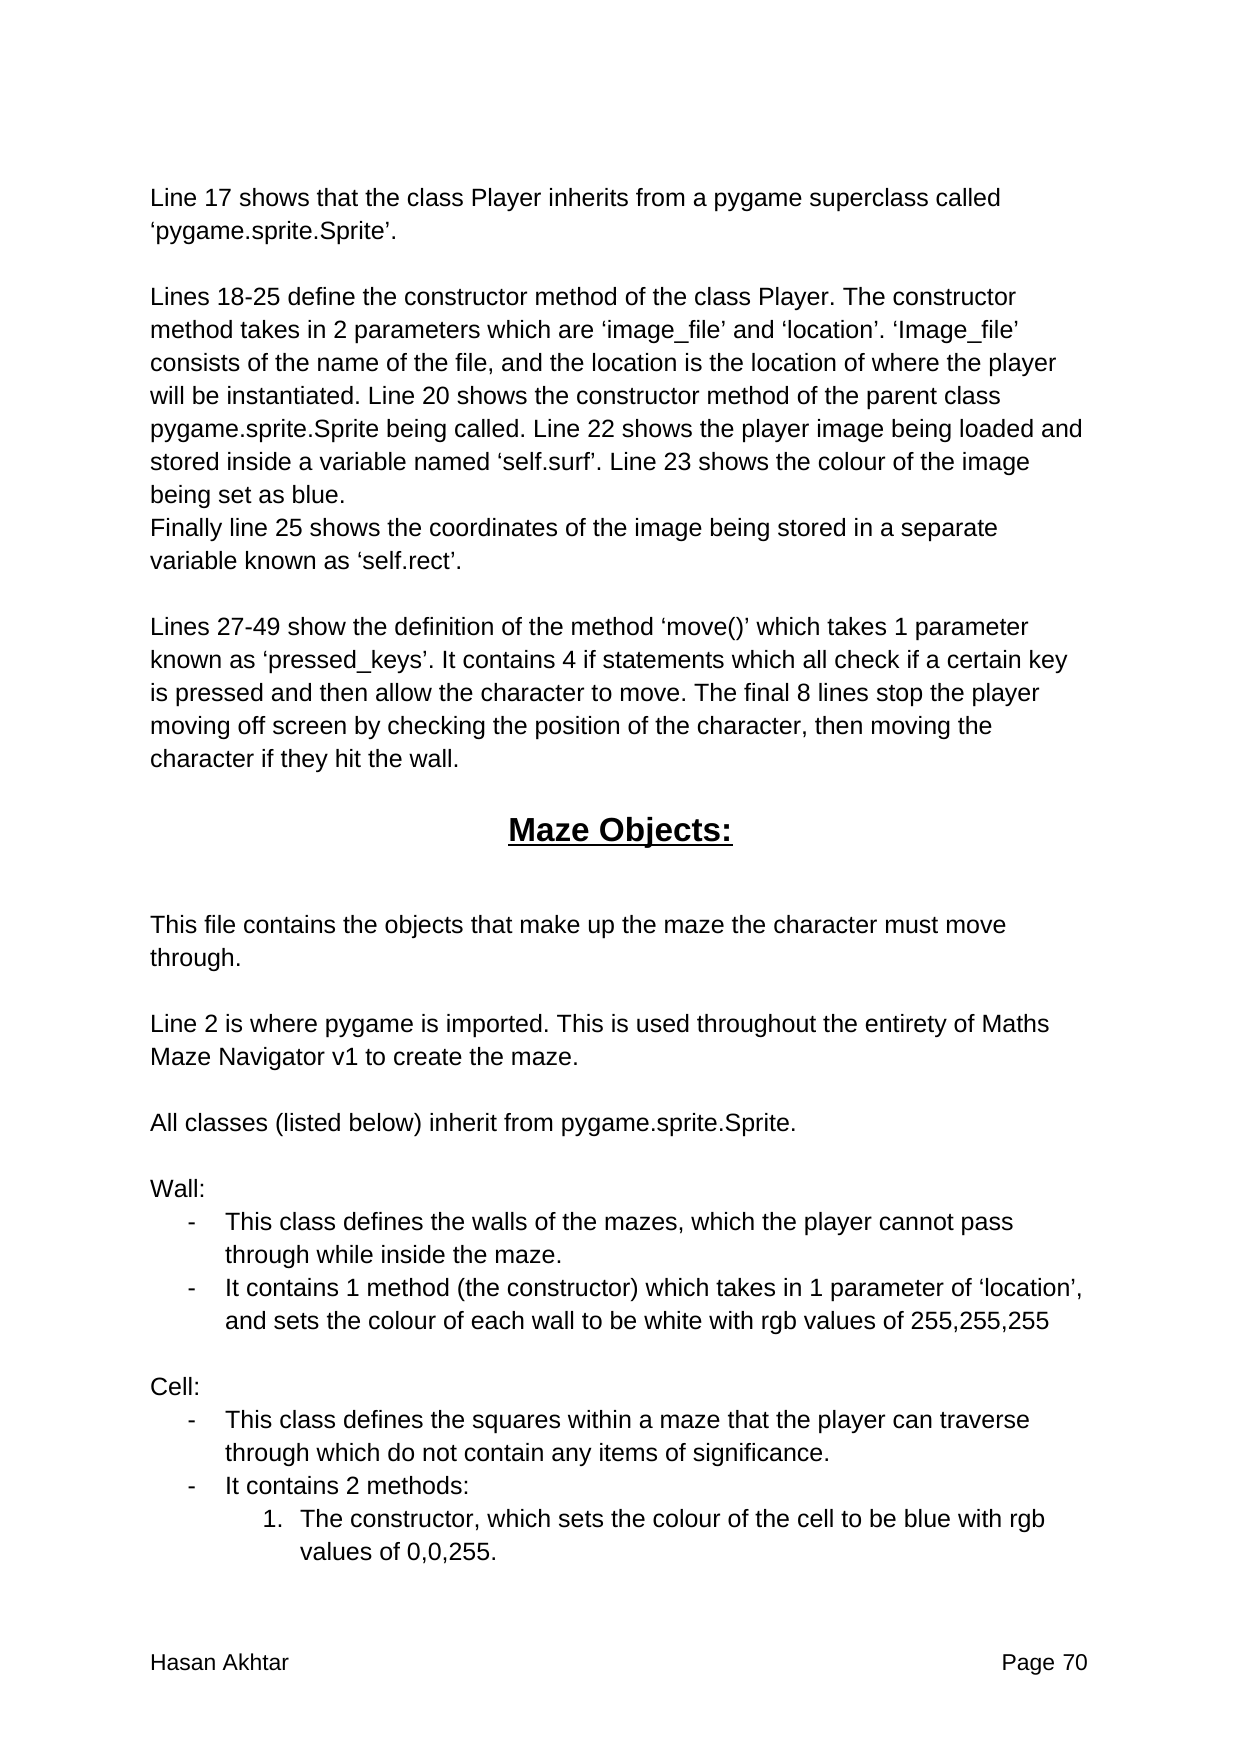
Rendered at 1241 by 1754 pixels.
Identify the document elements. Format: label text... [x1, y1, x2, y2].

text Cell: [150, 1372, 1090, 1401]
text All classes (listed below) inherit from pygame.sprite.Sprite. [150, 1108, 1090, 1137]
text Finally line 25 shows the coordinates of the image being stored in a separate variable known as ‘self.rect’. [150, 513, 1090, 575]
list This class defines the squares within a maze that the player can traverse through which do not contain any items of significance. [187, 1405, 1090, 1467]
text Maze Objects: [150, 810, 1090, 849]
text Line 17 shows that the class Player inherits from a pygame superclass called ‘pygame.sprite.Sprite’. [150, 183, 1090, 245]
text This file contains the objects that make up the maze the character must move through. [150, 910, 1090, 971]
text Lines 27-49 show the definition of the method ‘move()’ which takes 1 parameter known as ‘pressed_keys’. It contains 4 if statements which all check if a certain key is pressed and then allow the character to move. The final 8 lines stop the player moving off screen by checking the position of the character, then moving the character if they hit the wall. [150, 612, 1090, 773]
list It contains 1 method (the constructor) which takes in 1 parameter of ‘location’, and sets the colour of each wall to be white with rgb values of 255,255,255 [187, 1273, 1090, 1335]
list It contains 2 methods: [187, 1471, 1090, 1500]
text Line 2 is where pygame is imported. This is used throughout the entirety of Maths Maze Navigator v1 to create the maze. [150, 1009, 1090, 1071]
list The constructor, which sets the colour of the cell to be blue with rgb values of 0,0,255. [262, 1504, 1090, 1566]
text Lines 18-25 define the constructor method of the class Player. The constructor method takes in 2 parameters which are ‘image_file’ and ‘location’. ‘Image_file’ consists of the name of the file, and the location is the location of where the player will be instantiated. Line 20 shows the constructor method of the parent class pygame.sprite.Sprite being called. Line 22 shows the player image being loaded and stored inside a variable named ‘self.surf’. Line 23 shows the colour of the image being set as blue. [150, 282, 1090, 509]
list This class defines the walls of the mazes, which the player cannot pass through while inside the maze. [187, 1207, 1090, 1269]
text Wall: [150, 1174, 1090, 1203]
